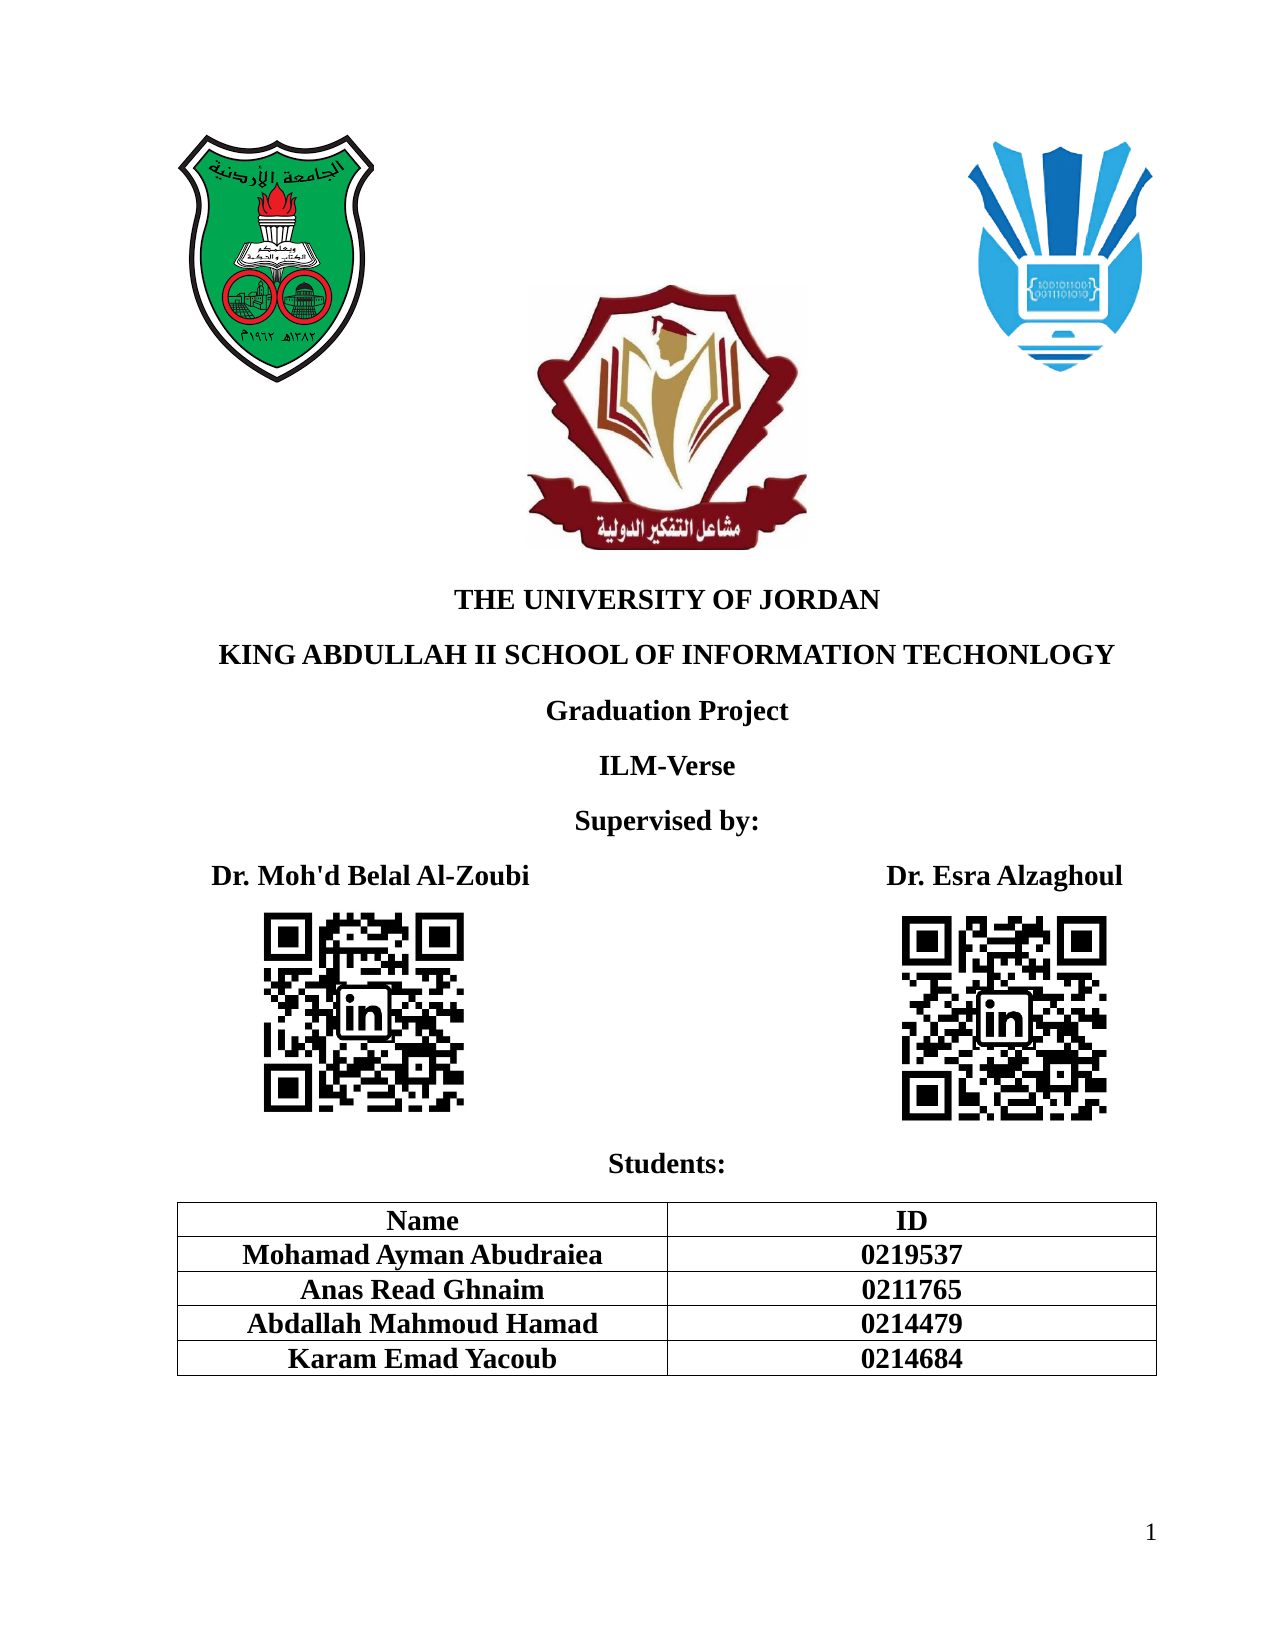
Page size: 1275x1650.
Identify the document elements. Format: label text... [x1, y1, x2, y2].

picture [260, 909, 470, 1116]
table_header Name [178, 1203, 667, 1236]
table_cell Mohamad Ayman Abudraiea [178, 1237, 667, 1271]
table_cell Abdallah Mahmoud Hamad [178, 1306, 667, 1340]
text Graduation Project [177, 693, 1157, 726]
text Dr. Moh'd Belal Al-Zoubi Dr. Esra Alzaghoul [177, 858, 1157, 892]
table_cell 0219537 [668, 1237, 1156, 1271]
table_cell 0214684 [668, 1341, 1156, 1374]
table_header ID [668, 1203, 1156, 1236]
text Supervised by: [177, 803, 1157, 837]
table_cell 0211765 [668, 1272, 1156, 1305]
text THE UNIVERSITY OF JORDAN [177, 582, 1157, 616]
table_cell Karam Emad Yacoub [178, 1341, 667, 1374]
picture [962, 133, 1157, 379]
table_cell 0214479 [668, 1306, 1156, 1340]
picture [527, 285, 807, 550]
picture [177, 133, 374, 384]
picture [895, 909, 1113, 1127]
text ILM-Verse [177, 748, 1157, 781]
text KING ABDULLAH II SCHOOL OF INFORMATION TECHONLOGY [177, 637, 1157, 671]
text Students: [177, 1146, 1157, 1180]
table_cell Anas Read Ghnaim [178, 1272, 667, 1305]
